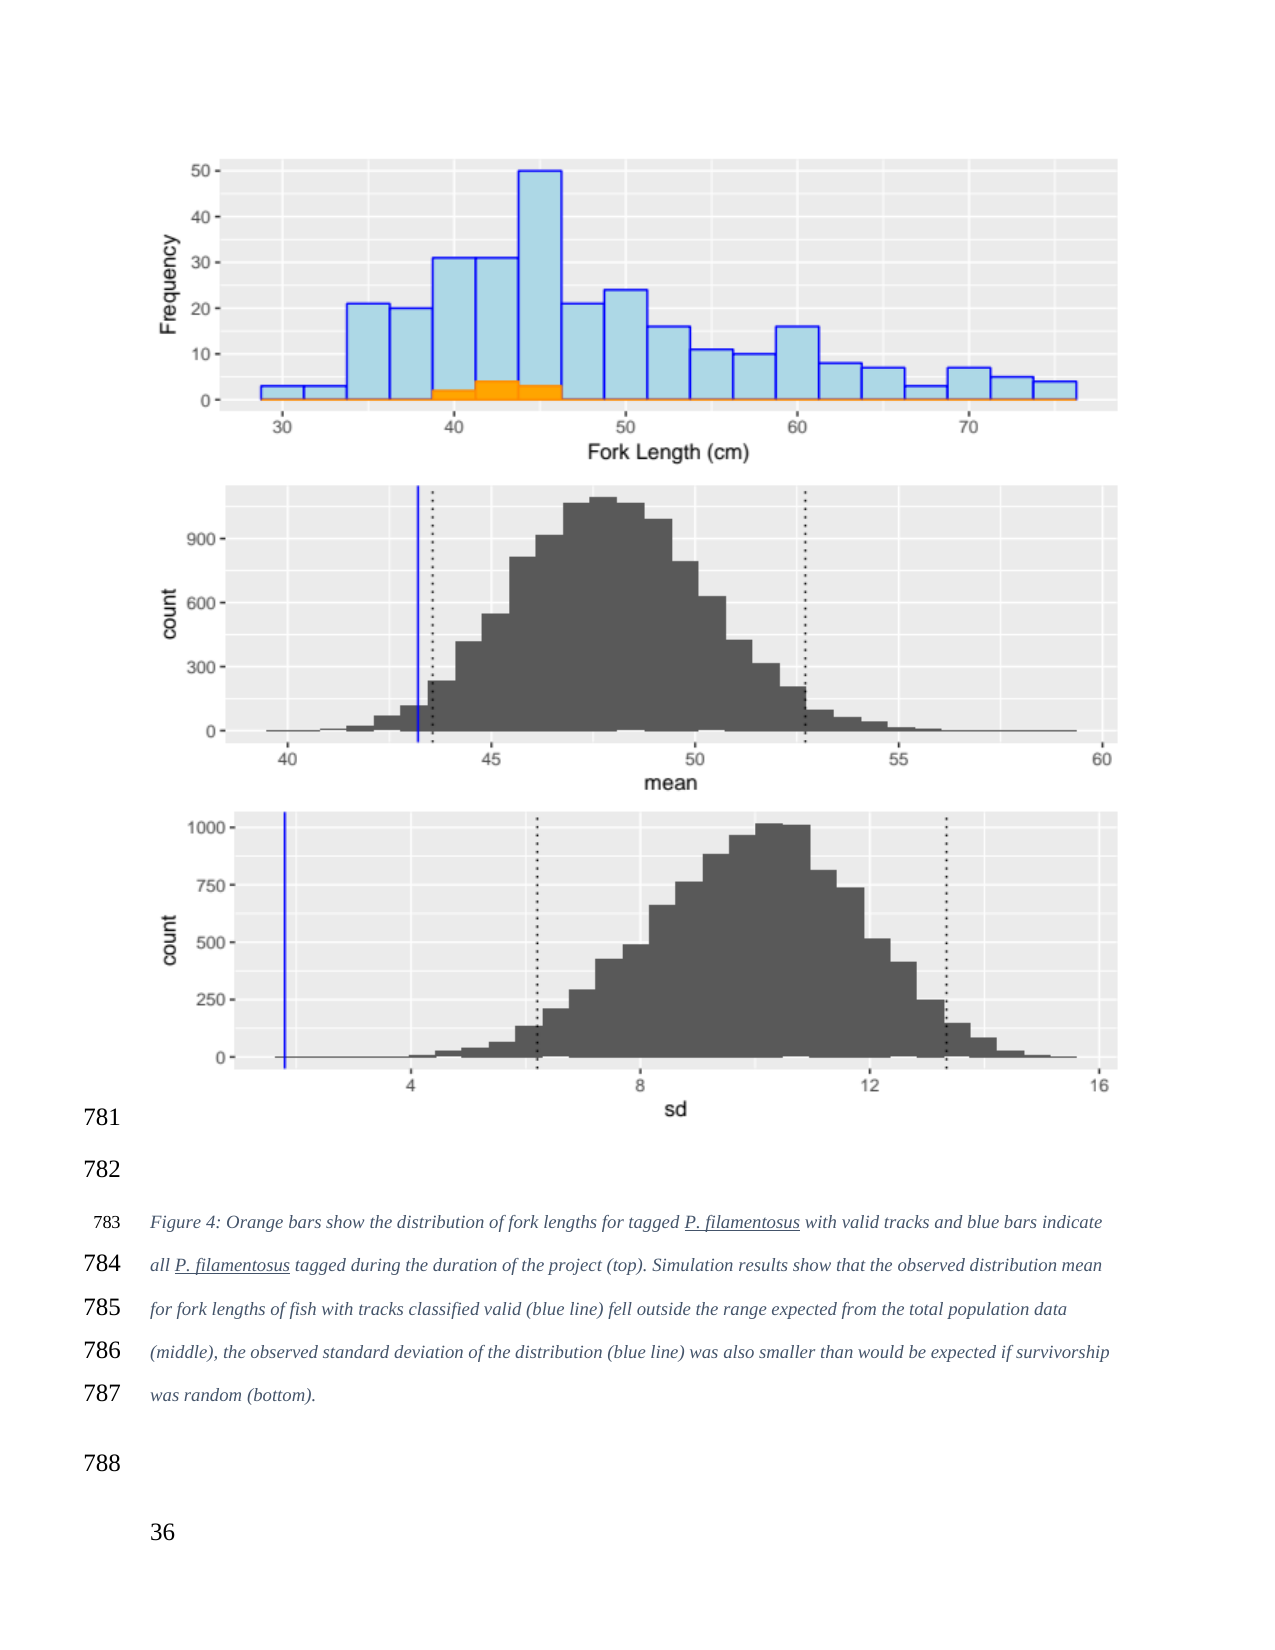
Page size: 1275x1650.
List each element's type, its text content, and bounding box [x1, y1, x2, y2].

text Figure 4: Orange bars show the distribution of fork lengths for tagged P. filamentosus with valid tracks and blue bars indicate all P. filamentosus tagged during the duration of the project (top). Simulation results show that the observed distribution mean for fork lengths of fish with tracks classified valid (blue line) fell outside the range expected from the total population data (middle), the observed standard deviation of the distribution (blue line) was also smaller than would be expected if survivorship was random (bottom). [150, 1211, 1125, 1405]
